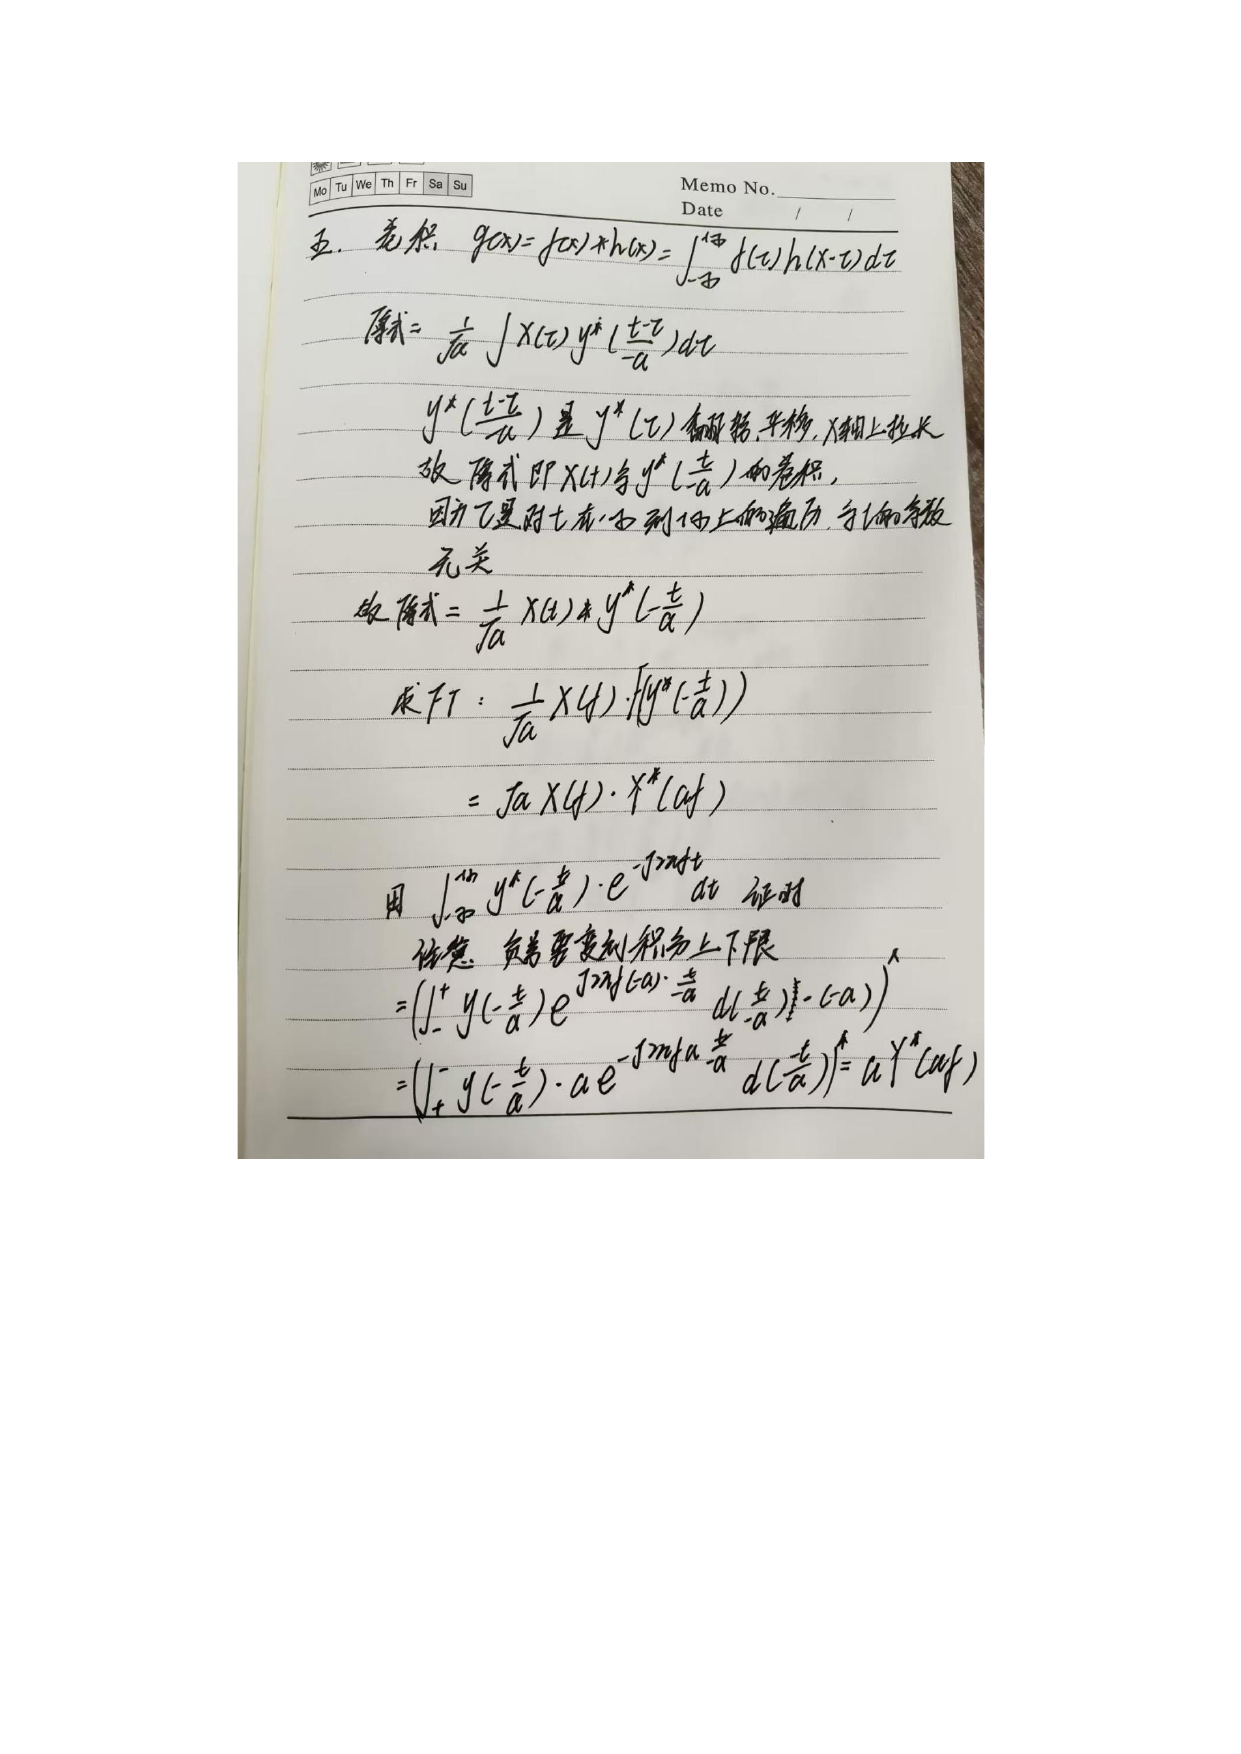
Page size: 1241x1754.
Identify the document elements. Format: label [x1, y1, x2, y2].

picture [237, 162, 985, 1159]
